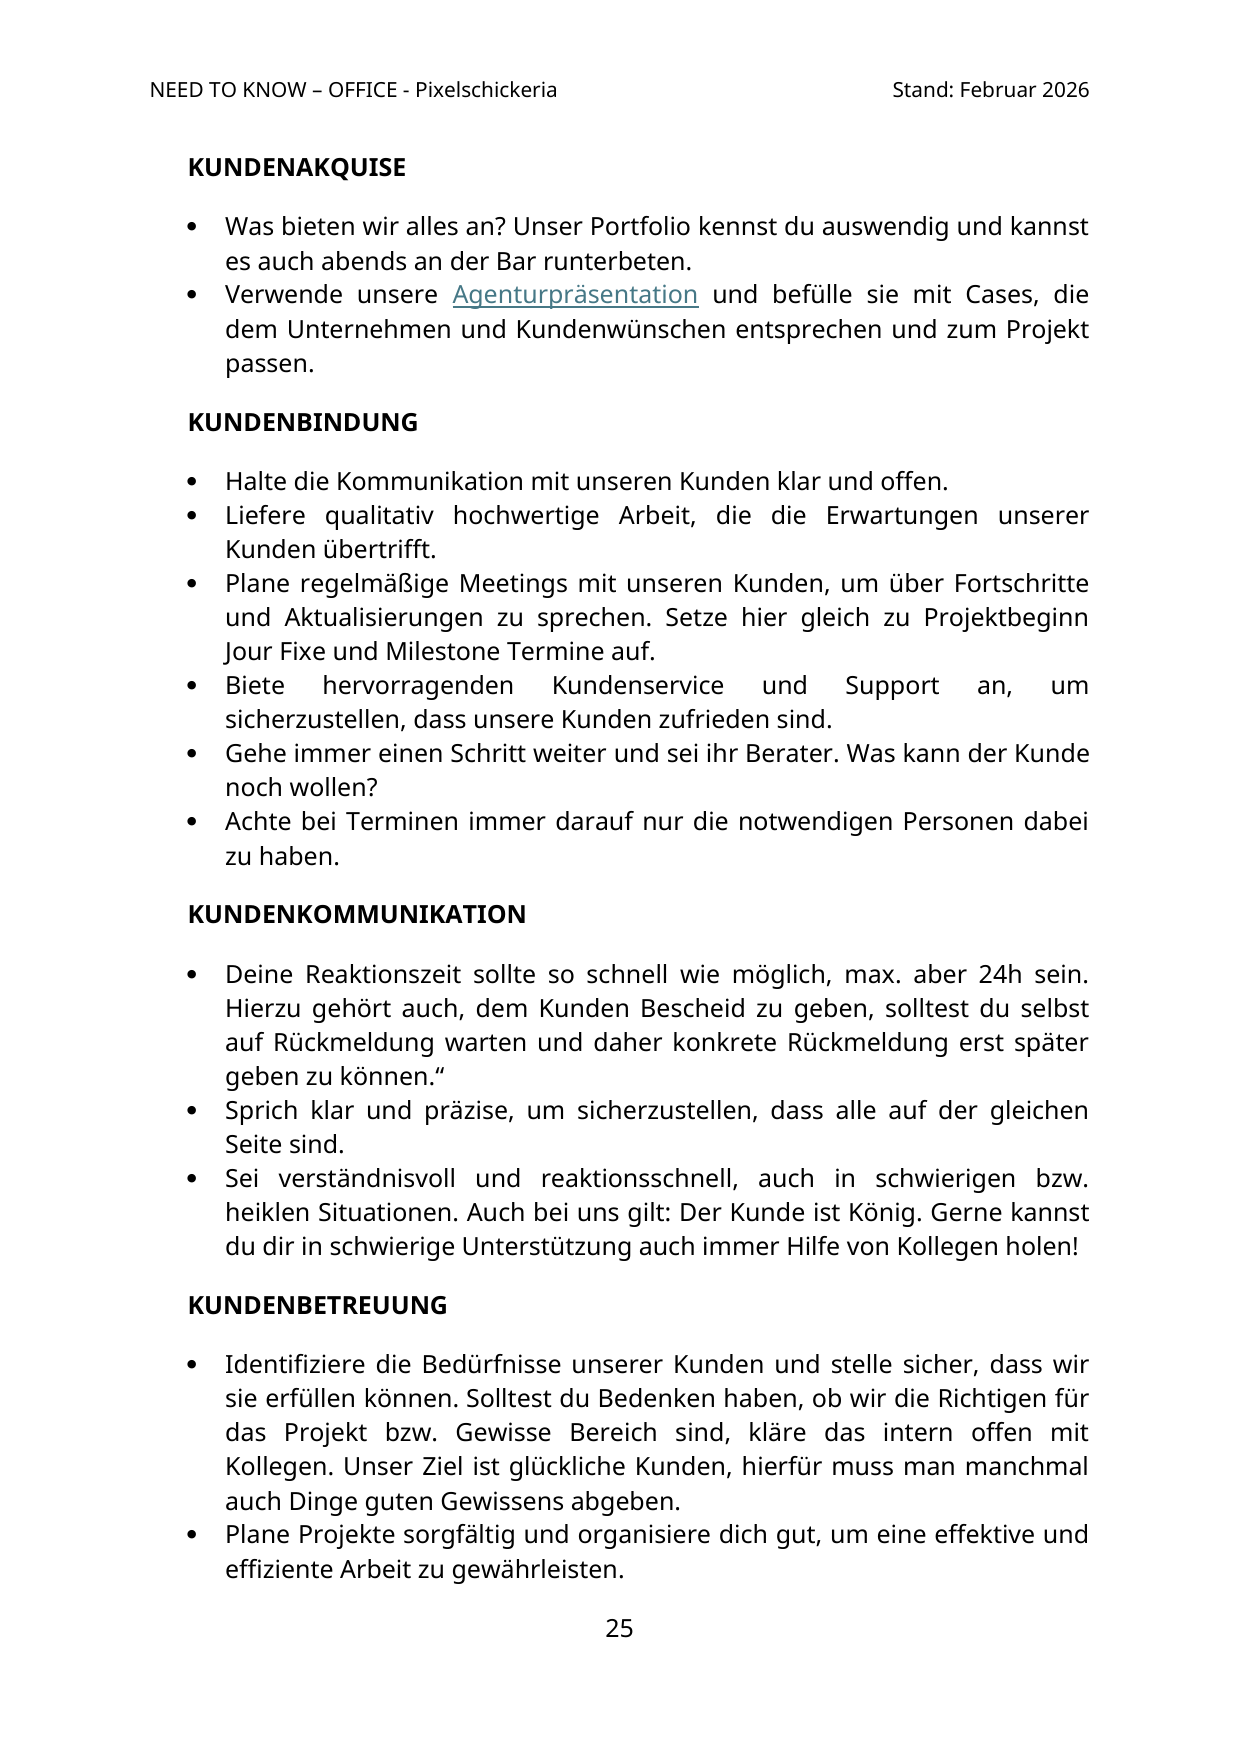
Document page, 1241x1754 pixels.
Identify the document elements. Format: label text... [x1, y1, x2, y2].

list Plane Projekte sorgfältig und organisiere dich gut, um eine effektive und effiziente Arbeit zu gewährleisten. [187, 1517, 1090, 1585]
list Sei verständnisvoll und reaktionsschnell, auch in schwierigen bzw. heiklen Situationen. Auch bei uns gilt: Der Kunde ist König. Gerne kannst du dir in schwierige Unterstützung auch immer Hilfe von Kollegen holen! [187, 1161, 1090, 1263]
list Identifiziere die Bedürfnisse unserer Kunden und stelle sicher, dass wir sie erfüllen können. Solltest du Bedenken haben, ob wir die Richtigen für das Projekt bzw. Gewisse Bereich sind, kläre das intern offen mit Kollegen. Unser Ziel ist glückliche Kunden, hierfür muss man manchmal auch Dinge guten Gewissens abgeben. [187, 1347, 1090, 1517]
text KUNDENBETREUUNG [150, 1288, 1090, 1322]
list Biete hervorragenden Kundenservice und Support an, um sicherzustellen, dass unsere Kunden zufrieden sind. [187, 668, 1090, 736]
text KUNDENAKQUISE [150, 150, 1090, 184]
list Halte die Kommunikation mit unseren Kunden klar und offen. [187, 463, 1090, 497]
list Deine Reaktionszeit sollte so schnell wie möglich, max. aber 24h sein. Hierzu gehört auch, dem Kunden Bescheid zu geben, solltest du selbst auf Rückmeldung warten und daher konkrete Rückmeldung erst später geben zu können.“ [187, 956, 1090, 1092]
list Was bieten wir alles an? Unser Portfolio kennst du auswendig und kannst es auch abends an der Bar runterbeten. [187, 209, 1090, 277]
list Verwende unsere Agenturpräsentation und befülle sie mit Cases, die dem Unternehmen und Kundenwünschen entsprechen und zum Projekt passen. [187, 277, 1090, 379]
text KUNDENKOMMUNIKATION [150, 897, 1090, 931]
text KUNDENBINDUNG [150, 404, 1090, 438]
list Gehe immer einen Schritt weiter und sei ihr Berater. Was kann der Kunde noch wollen? [187, 736, 1090, 804]
list Plane regelmäßige Meetings mit unseren Kunden, um über Fortschritte und Aktualisierungen zu sprechen. Setze hier gleich zu Projektbeginn Jour Fixe und Milestone Termine auf. [187, 566, 1090, 668]
list Liefere qualitativ hochwertige Arbeit, die die Erwartungen unserer Kunden übertrifft. [187, 497, 1090, 566]
list Achte bei Terminen immer darauf nur die notwendigen Personen dabei zu haben. [187, 804, 1090, 872]
list Sprich klar und präzise, um sicherzustellen, dass alle auf der gleichen Seite sind. [187, 1092, 1090, 1161]
